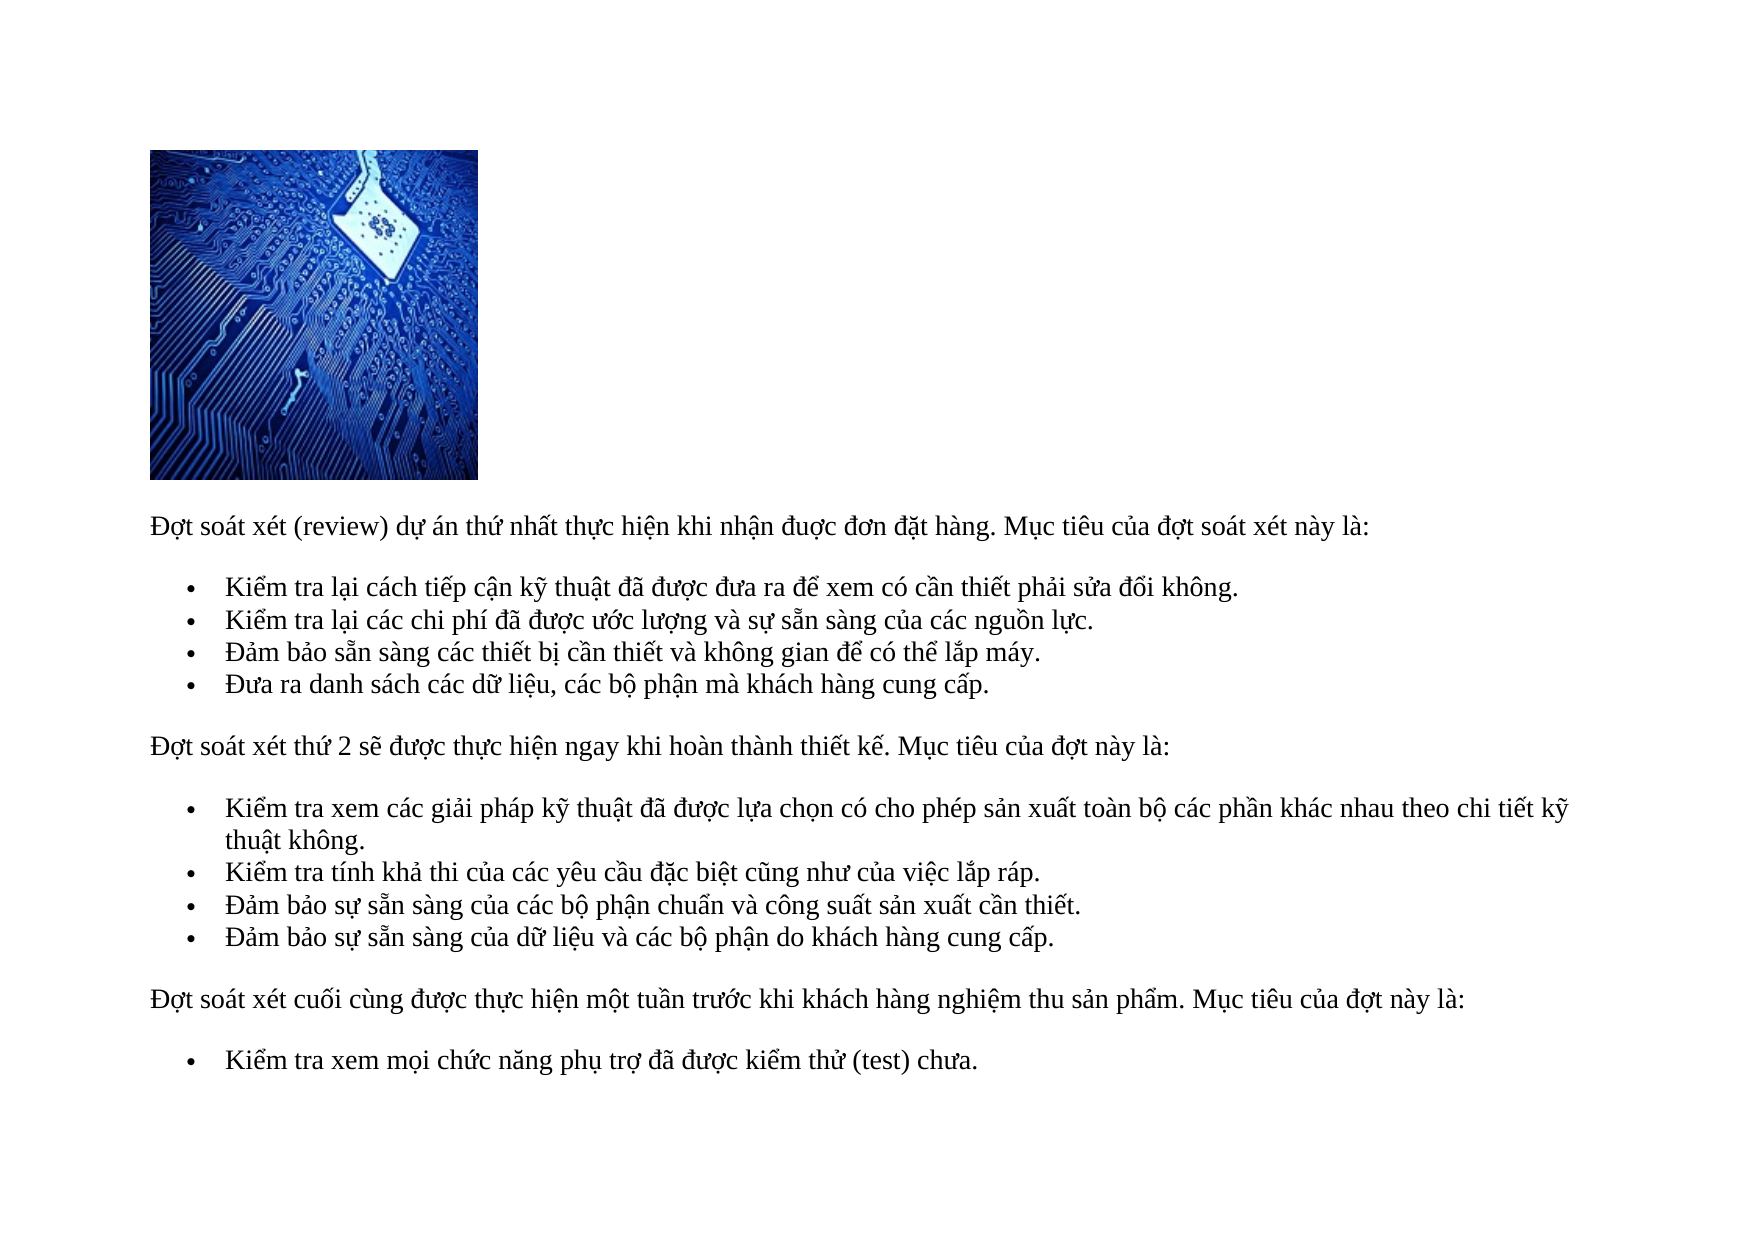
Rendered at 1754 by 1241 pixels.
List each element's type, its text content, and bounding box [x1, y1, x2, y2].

list Đảm bảo sự sẵn sàng của các bộ phận chuẩn và công suất sản xuất cần thiết. [187, 888, 1604, 920]
list Đưa ra danh sách các dữ liệu, các bộ phận mà khách hàng cung cấp. [187, 668, 1604, 700]
list Đảm bảo sẵn sàng các thiết bị cần thiết và không gian để có thể lắp máy. [187, 635, 1604, 668]
list Đảm bảo sự sẵn sàng của dữ liệu và các bộ phận do khách hàng cung cấp. [187, 920, 1604, 953]
list Kiểm tra lại các chi phí đã được ước lượng và sự sẵn sàng của các nguồn lực. [187, 603, 1604, 635]
list Kiểm tra tính khả thi của các yêu cầu đặc biệt cũng như của việc lắp ráp. [187, 856, 1604, 888]
list Kiểm tra lại cách tiếp cận kỹ thuật đã được đưa ra để xem có cần thiết phải sửa đổi không. [187, 570, 1604, 603]
list Kiểm tra xem các giải pháp kỹ thuật đã được lựa chọn có cho phép sản xuất toàn bộ các phần khác nhau theo chi tiết kỹ thuật không. [187, 791, 1604, 856]
text Đợt soát xét (review) dự án thứ nhất thực hiện khi nhận đuợc đơn đặt hàng. Mục tiêu của đợt soát xét này là: [150, 509, 1604, 541]
list Kiểm tra xem mọi chức năng phụ trợ đã được kiểm thử (test) chưa. [187, 1043, 1604, 1076]
text Đợt soát xét cuối cùng được thực hiện một tuần trước khi khách hàng nghiệm thu sản phẩm. Mục tiêu của đợt này là: [150, 982, 1604, 1014]
picture [150, 150, 478, 480]
text Đợt soát xét thứ 2 sẽ được thực hiện ngay khi hoàn thành thiết kế. Mục tiêu của đợt này là: [150, 729, 1604, 762]
